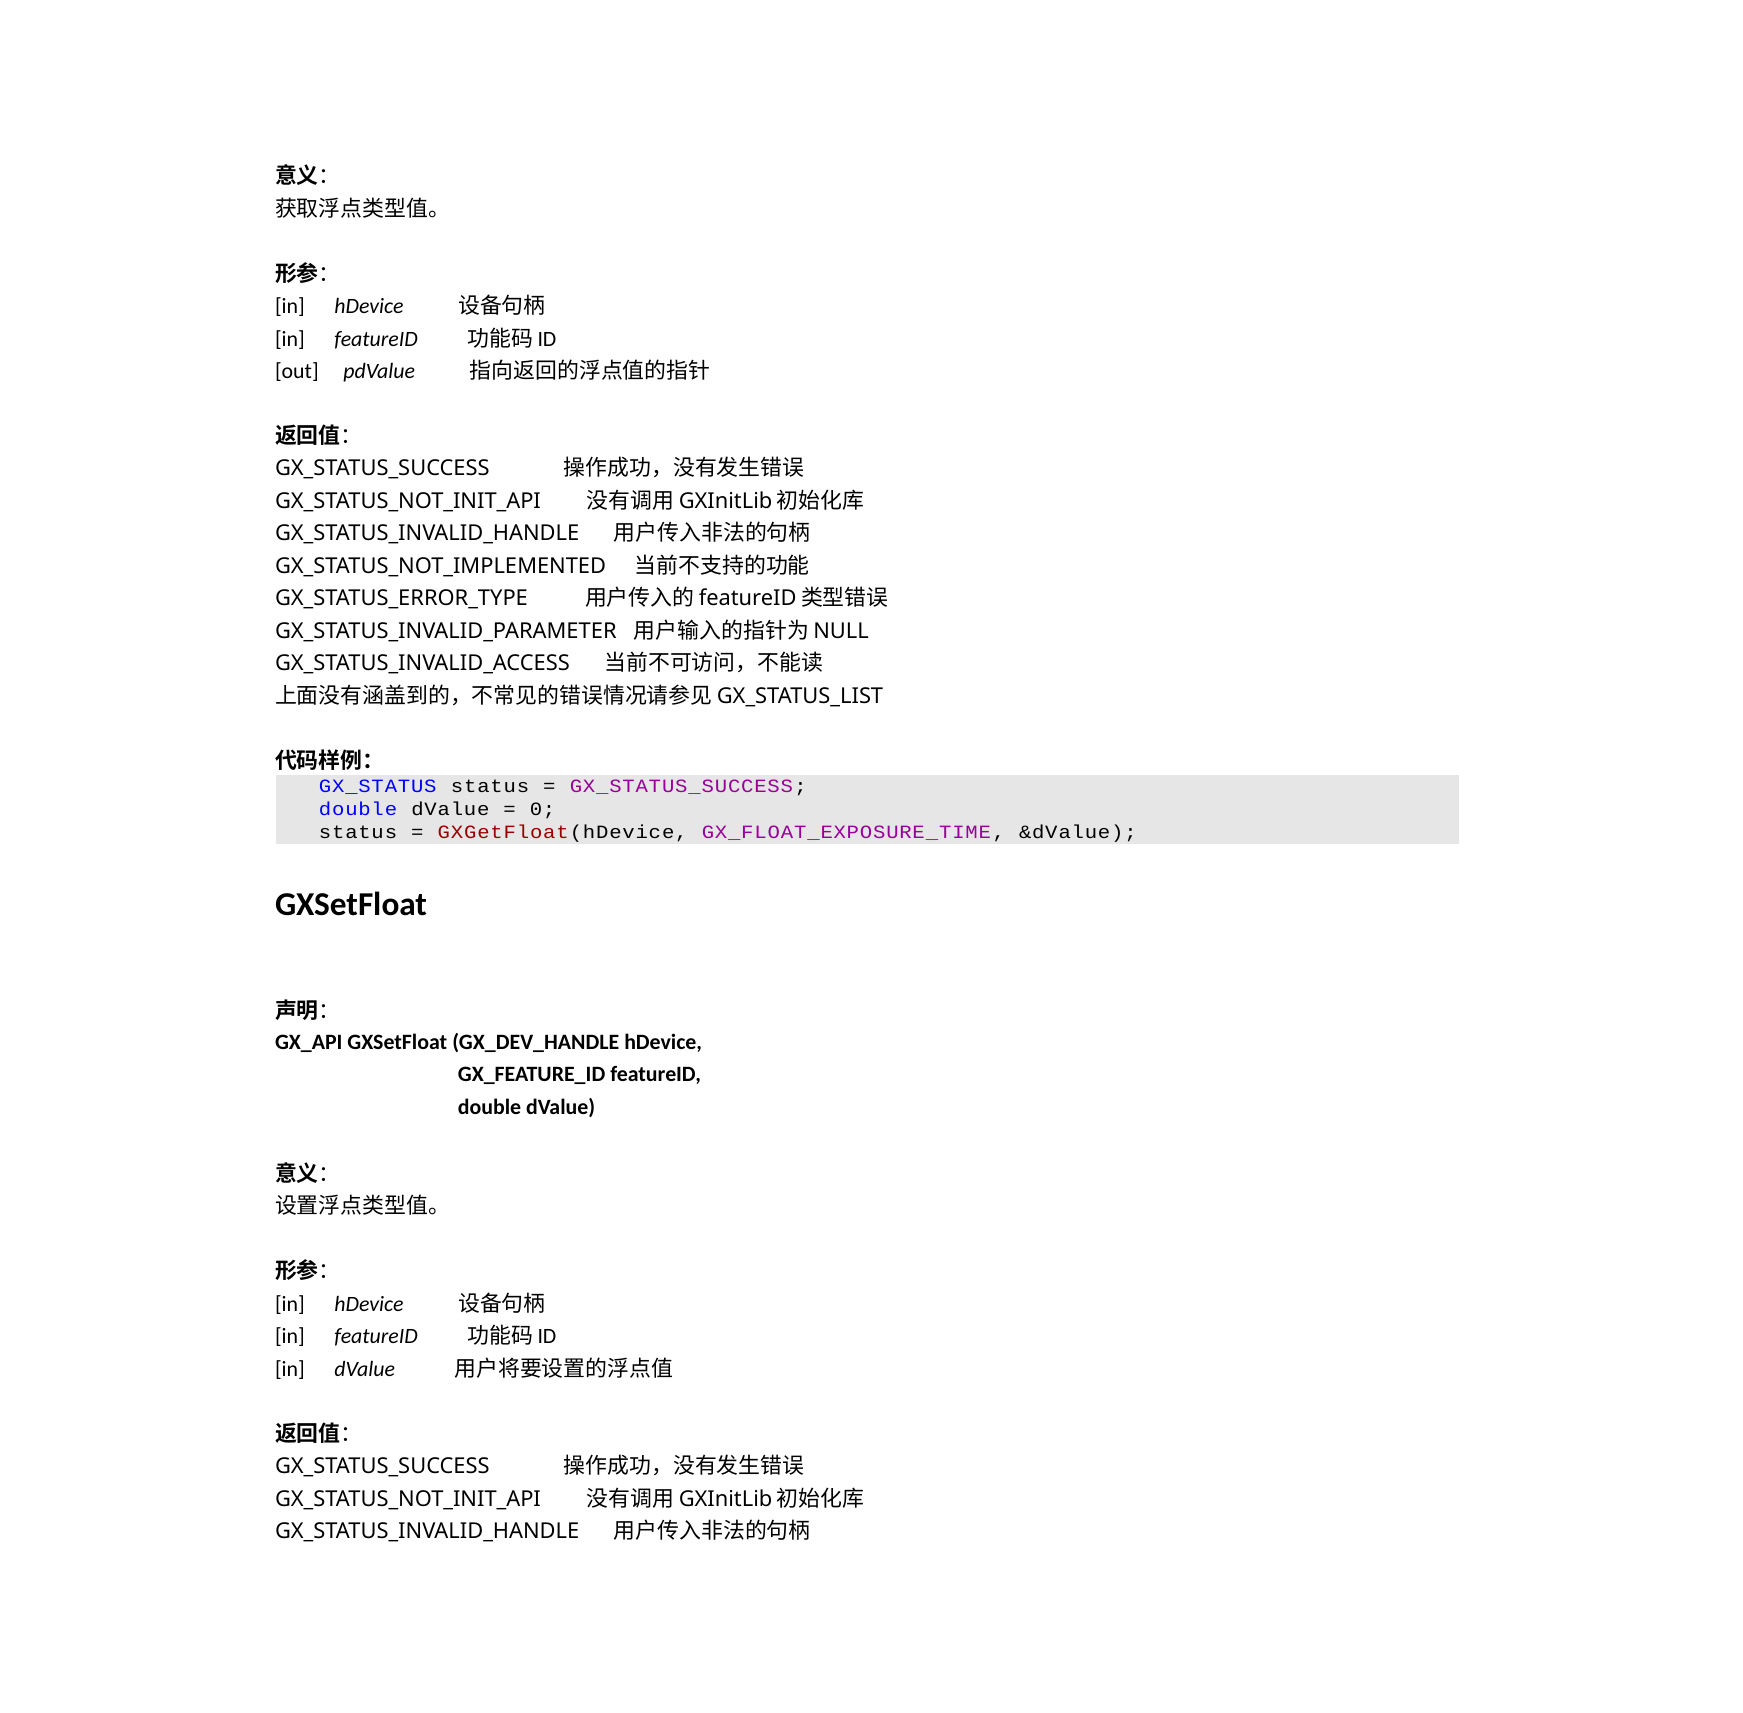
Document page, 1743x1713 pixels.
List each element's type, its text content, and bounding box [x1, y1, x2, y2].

text GX_STATUS_NOT_INIT_API 没有调用GXInitLib初始化库 [275, 483, 1459, 515]
text GX_STATUS_INVALID_PARAMETER 用户输入的指针为NULL [275, 613, 1459, 645]
text GX_STATUS_NOT_INIT_API 没有调用GXInitLib初始化库 [275, 1480, 1459, 1513]
text GX_STATUS_INVALID_HANDLE 用户传入非法的句柄 [275, 515, 1459, 548]
text GX_STATUS_ERROR_TYPE 用户传入的featureID类型错误 [275, 580, 1459, 613]
text 上面没有涵盖到的，不常见的错误情况请参见GX_STATUS_LIST [275, 678, 1459, 710]
text GX_API GXSetFloat (GX_DEV_HANDLE hDevice, [275, 1025, 1459, 1058]
text [in] featureID 功能码ID [275, 1318, 1459, 1350]
text double dValue) [275, 1090, 1459, 1123]
subtitle GXSetFloat [275, 871, 1459, 936]
text GX_STATUS_SUCCESS 操作成功，没有发生错误 [275, 450, 1459, 483]
text 获取浮点类型值。 [275, 190, 1459, 223]
text 声明： [275, 993, 1459, 1025]
text 形参： [275, 1253, 1459, 1285]
text 设置浮点类型值。 [275, 1188, 1459, 1220]
text [out] pdValue 指向返回的浮点值的指针 [275, 353, 1459, 385]
text GX_STATUS status = GX_STATUS_SUCCESS; [276, 775, 1459, 798]
text GX_FEATURE_ID featureID, [275, 1058, 1459, 1090]
text 代码样例： [275, 743, 1459, 775]
text GX_STATUS_INVALID_ACCESS 当前不可访问，不能读 [275, 645, 1459, 678]
text [in] featureID 功能码ID [275, 320, 1459, 353]
text status = GXGetFloat(hDevice, GX_FLOAT_EXPOSURE_TIME, &dValue); [276, 821, 1459, 844]
text 形参： [275, 255, 1459, 288]
text GX_STATUS_INVALID_HANDLE 用户传入非法的句柄 [275, 1513, 1459, 1545]
text 返回值： [275, 418, 1459, 450]
text 意义： [275, 158, 1459, 190]
text 返回值： [275, 1415, 1459, 1448]
text double dValue = 0; [276, 798, 1459, 821]
text [in] dValue 用户将要设置的浮点值 [275, 1350, 1459, 1383]
text [in] hDevice 设备句柄 [275, 1285, 1459, 1318]
text GX_STATUS_NOT_IMPLEMENTED 当前不支持的功能 [275, 548, 1459, 580]
text 意义： [275, 1155, 1459, 1188]
text [in] hDevice 设备句柄 [275, 288, 1459, 320]
text GX_STATUS_SUCCESS 操作成功，没有发生错误 [275, 1448, 1459, 1480]
